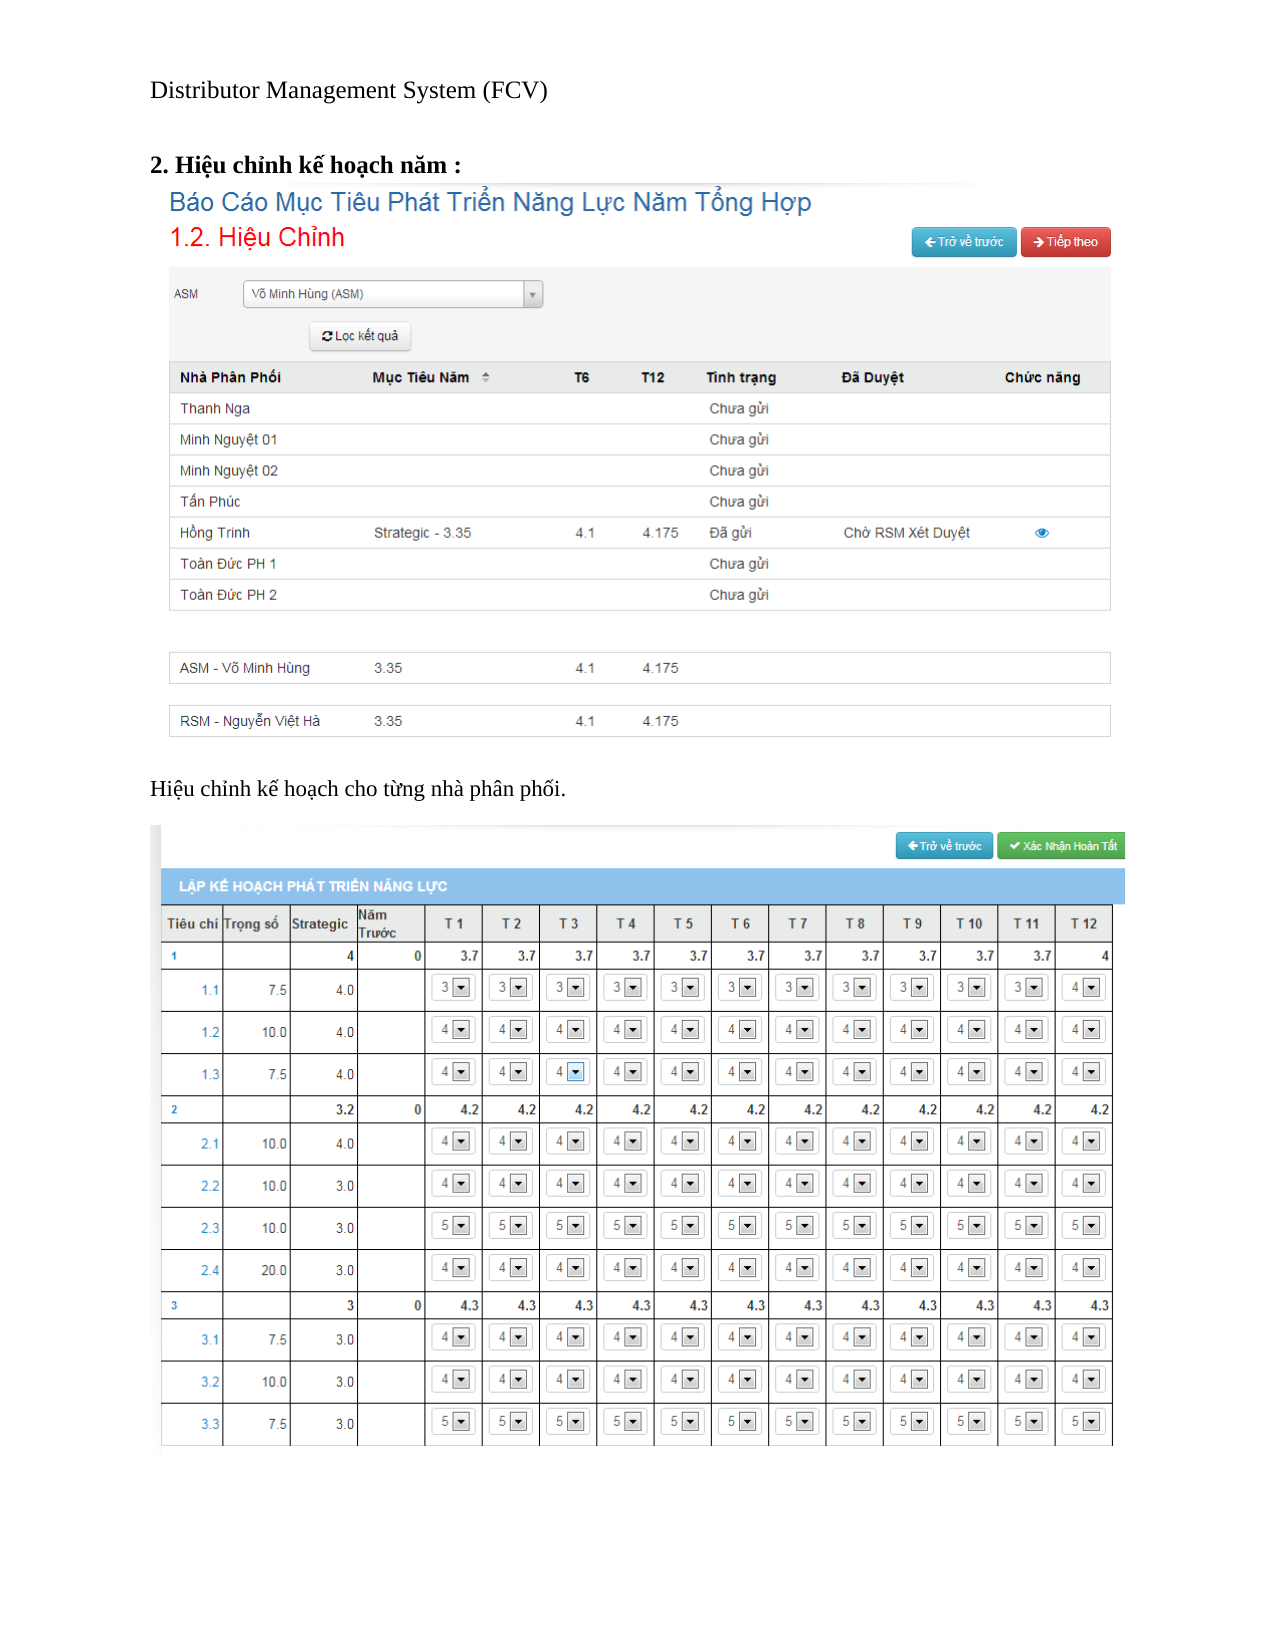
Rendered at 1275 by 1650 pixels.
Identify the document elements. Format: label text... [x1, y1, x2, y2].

picture [150, 825, 1125, 1457]
picture [150, 183, 1125, 750]
subtitle 2. Hiệu chỉnh kế hoạch năm : [150, 150, 1125, 179]
text Hiệu chỉnh kế hoạch cho từng nhà phân phối. [150, 775, 1125, 801]
